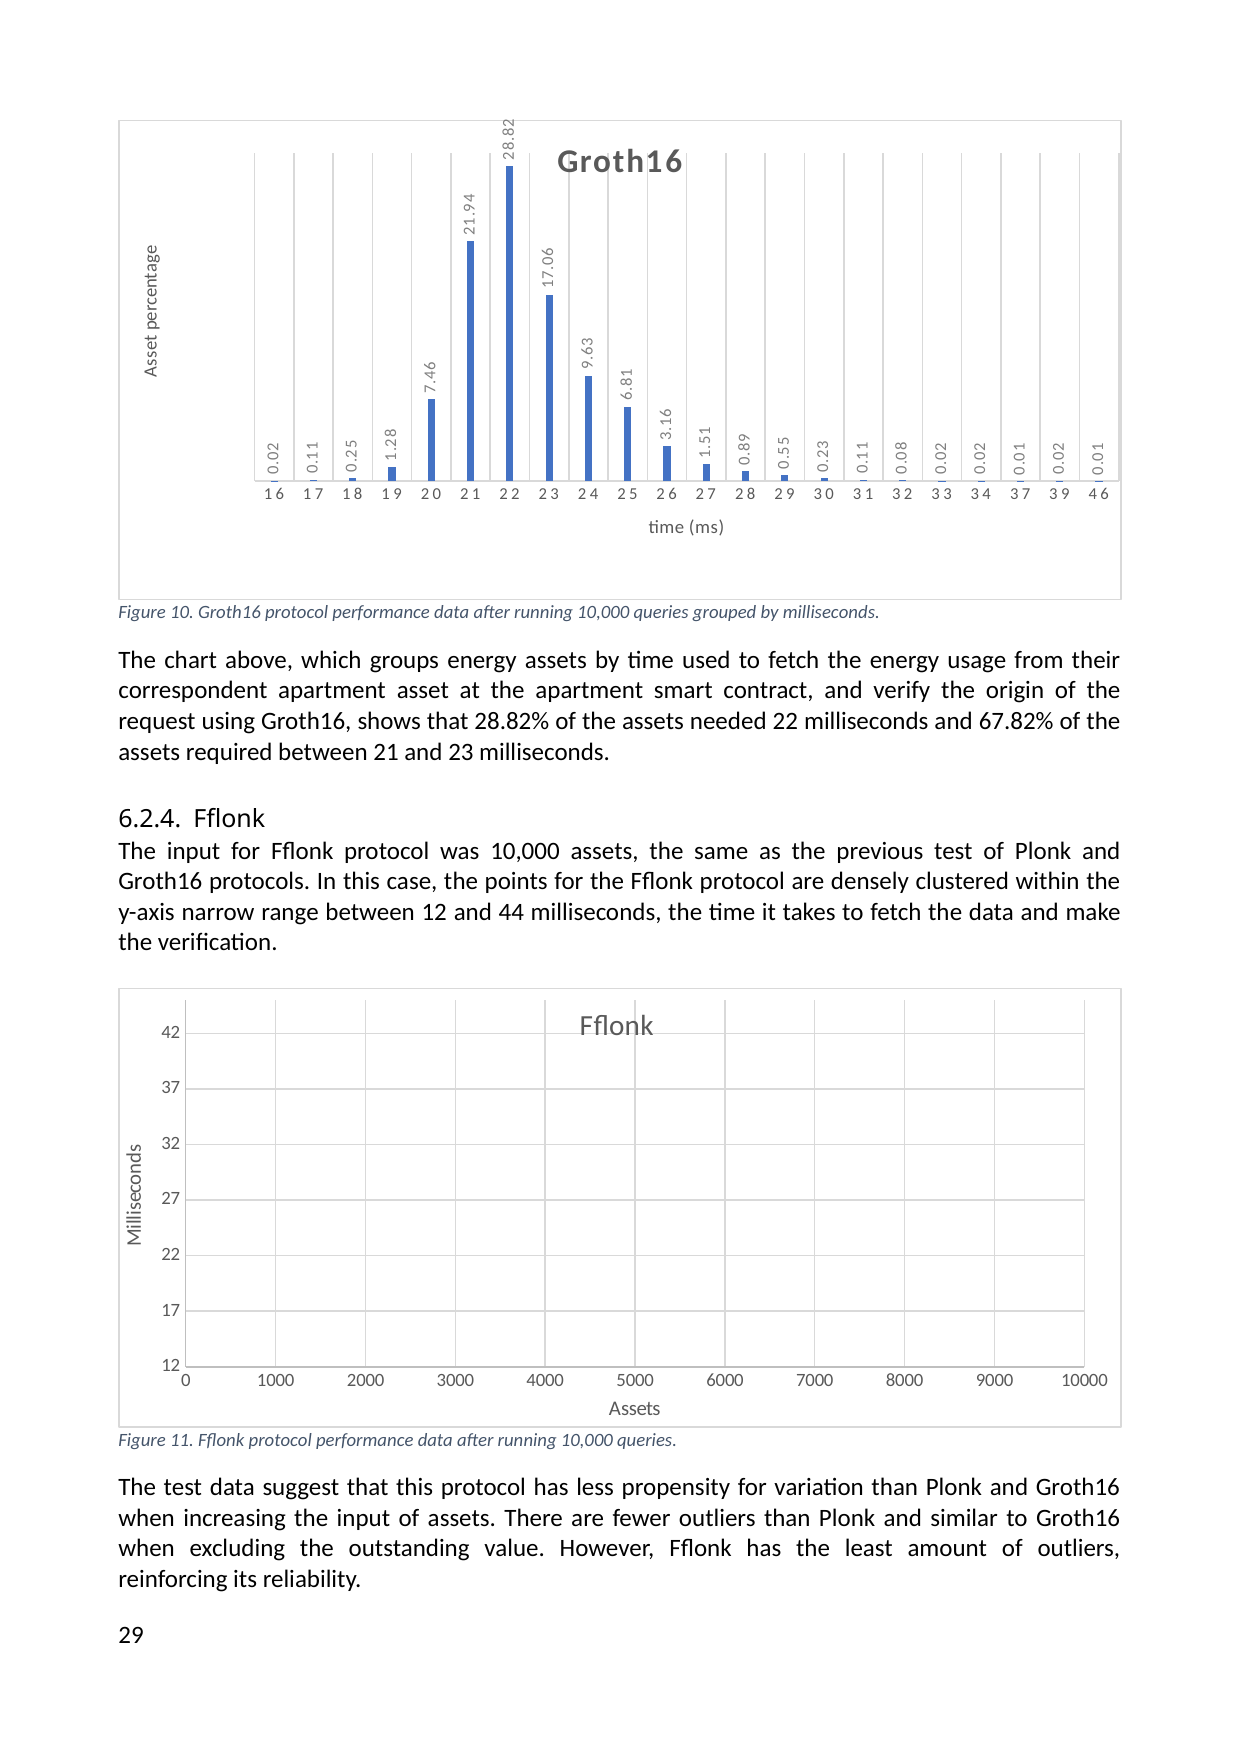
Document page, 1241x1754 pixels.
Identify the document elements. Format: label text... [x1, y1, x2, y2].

text The input for Fflonk protocol was 10,000 assets, the same as the previous test of Plonk and Groth16 protocols. In this case, the points for the Fflonk protocol are densely clustered within the y-axis narrow range between 12 and 44 milliseconds, the time it takes to fetch the data and make the verification. [118, 835, 1122, 957]
text The chart above, which groups energy assets by time used to fetch the energy usage from their correspondent apartment asset at the apartment smart contract, and verify the origin of the request using Groth16, shows that 28.82% of the assets needed 22 milliseconds and 67.82% of the assets required between 21 and 23 milliseconds. [118, 644, 1122, 766]
text Figure 10. Groth16 protocol performance data after running 10,000 queries grouped by milliseconds. [118, 600, 1122, 623]
subtitle Fflonk [118, 801, 1122, 835]
text Figure 11. Fflonk protocol performance data after running 10,000 queries. [118, 1428, 1122, 1451]
text The test data suggest that this protocol has less propensity for variation than Plonk and Groth16 when increasing the input of assets. There are fewer outliers than Plonk and similar to Groth16 when excluding the outstanding value. However, Fflonk has the least amount of outliers, reinforcing its reliability. [118, 1471, 1122, 1593]
